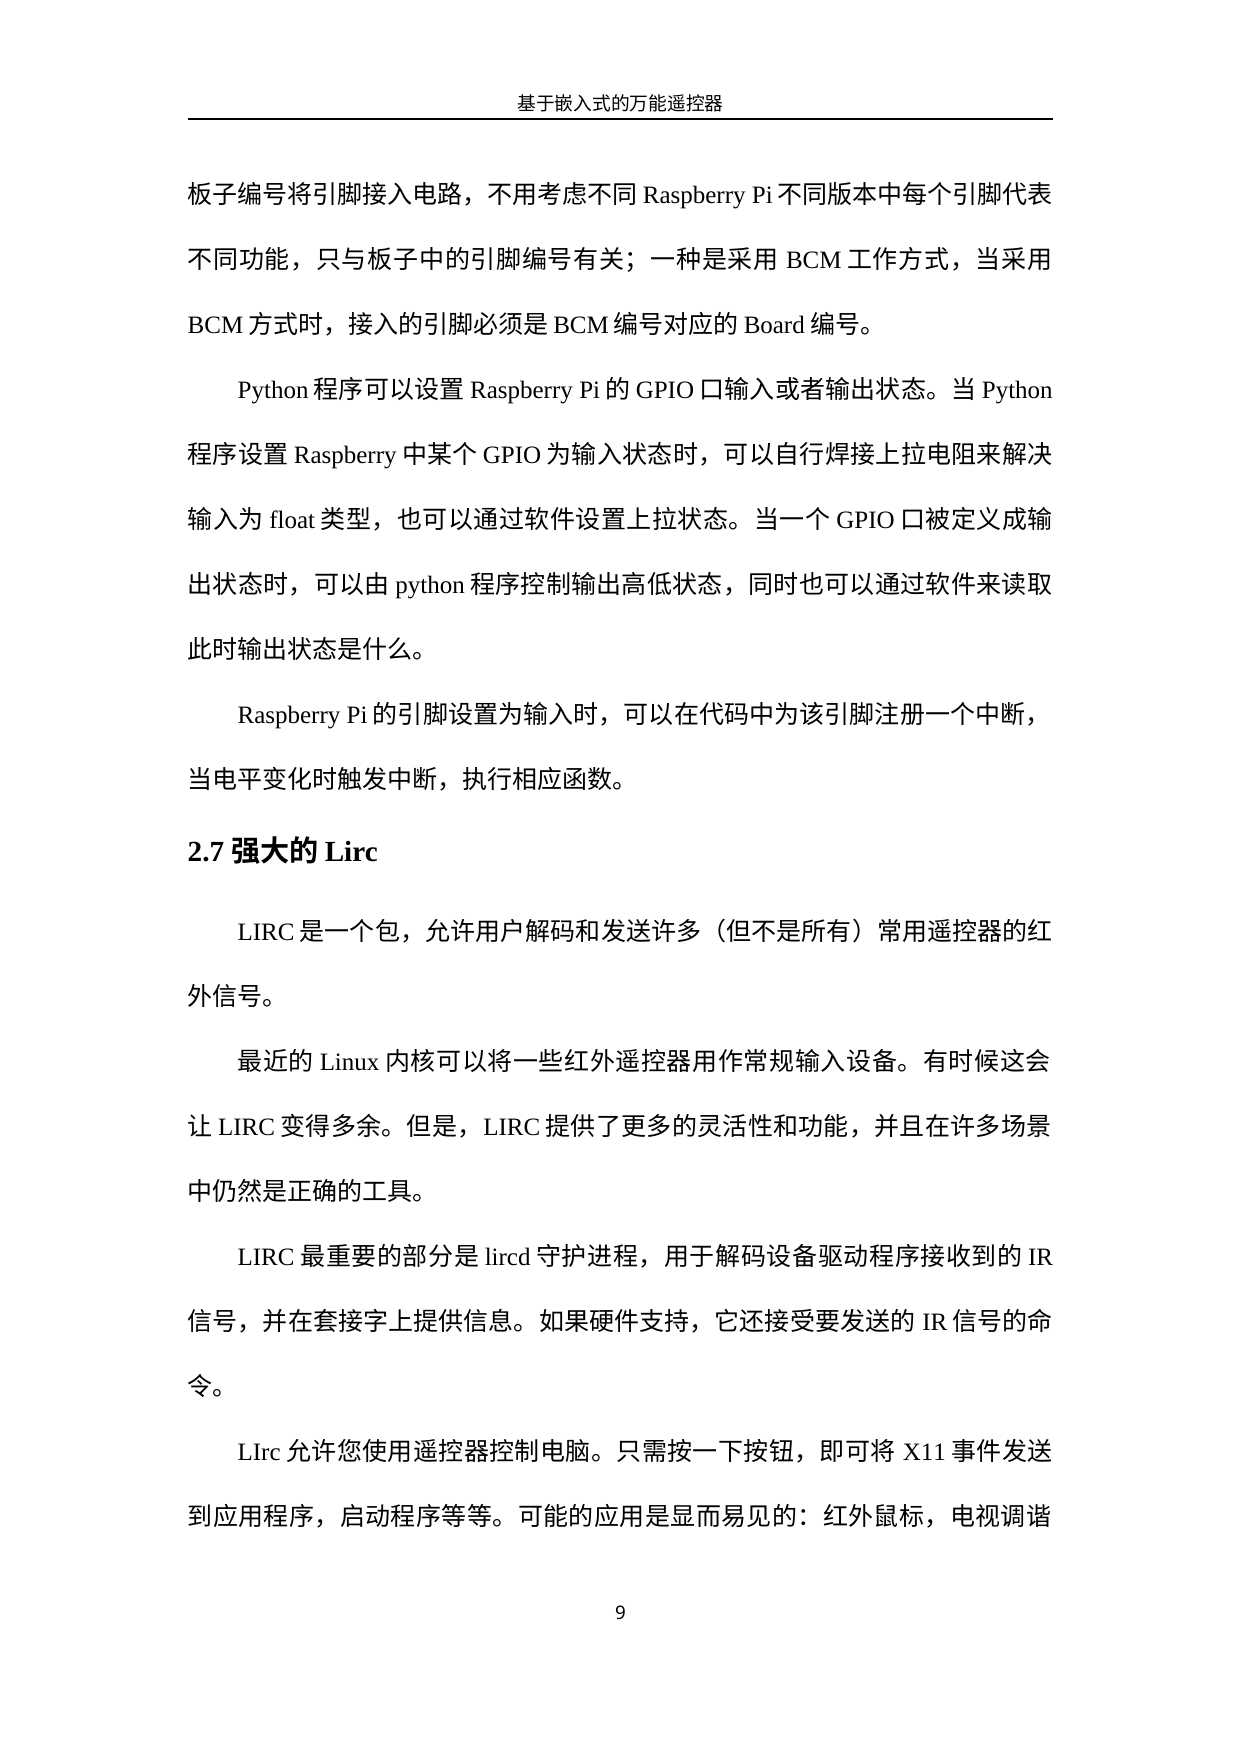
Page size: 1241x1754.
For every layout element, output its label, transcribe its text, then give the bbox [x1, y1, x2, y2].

text LIRC最重要的部分是lircd守护进程，用于解码设备驱动程序接收到的IR信号，并在套接字上提供信息。如果硬件支持，它还接受要发送的IR信号的命令。 [187, 1222, 1053, 1417]
text Raspberry Pi的引脚设置为输入时，可以在代码中为该引脚注册一个中断，当电平变化时触发中断，执行相应函数。 [187, 680, 1053, 810]
text Python程序可以设置Raspberry Pi的GPIO口输入或者输出状态。当Python程序设置Raspberry中某个GPIO为输入状态时，可以自行焊接上拉电阻来解决输入为float类型，也可以通过软件设置上拉状态。当一个GPIO口被定义成输出状态时，可以由python程序控制输出高低状态，同时也可以通过软件来读取此时输出状态是什么。 [187, 355, 1053, 680]
text 最近的Linux内核可以将一些红外遥控器用作常规输入设备。有时候这会让LIRC变得多余。但是，LIRC提供了更多的灵活性和功能，并且在许多场景中仍然是正确的工具。 [187, 1027, 1053, 1222]
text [187, 1417, 1053, 1547]
text LIRC是一个包，允许用户解码和发送许多（但不是所有）常用遥控器的红外信号。 [187, 897, 1053, 1027]
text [187, 160, 1053, 355]
subtitle 2.7 强大的Lirc [187, 816, 1053, 881]
